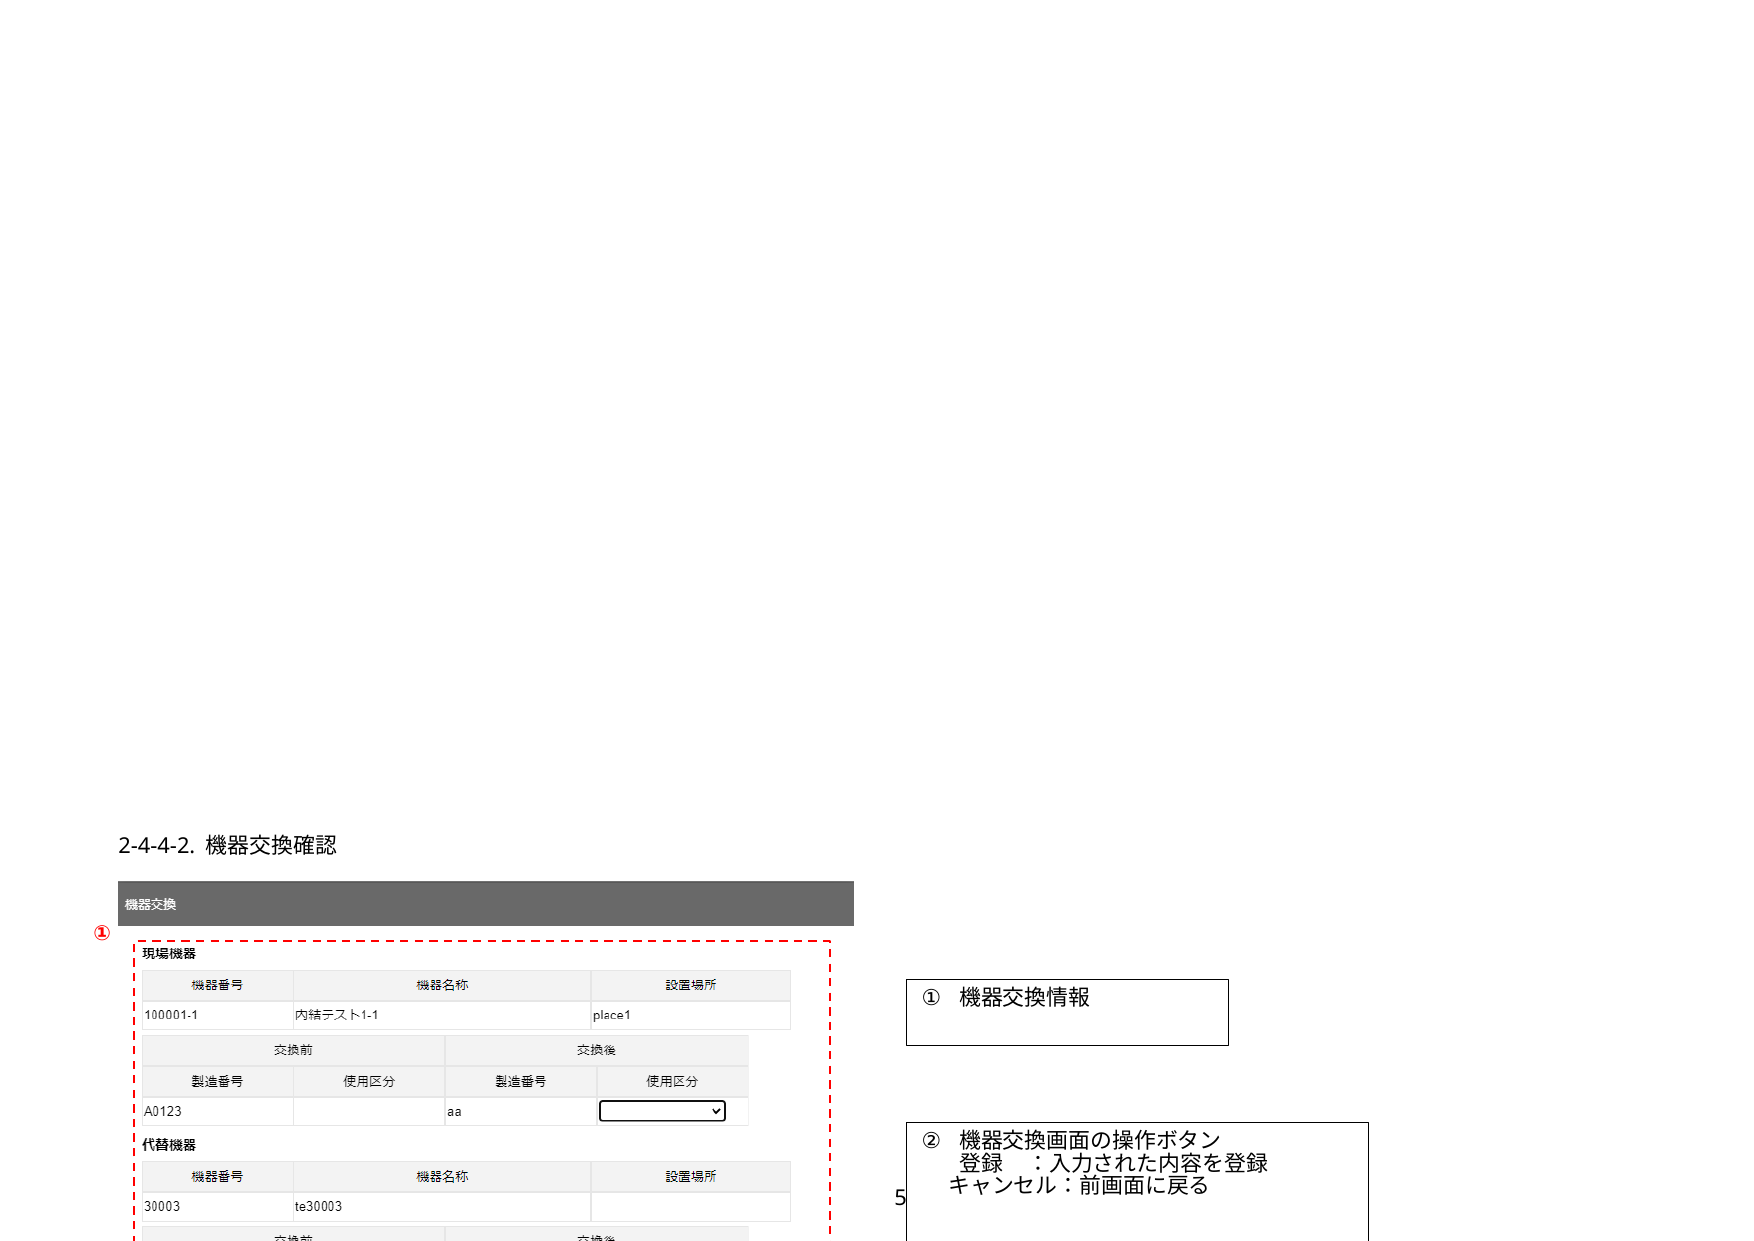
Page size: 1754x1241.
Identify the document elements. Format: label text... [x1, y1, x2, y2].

picture [118, 881, 854, 1241]
subtitle 機器交換確認 [118, 814, 1695, 873]
